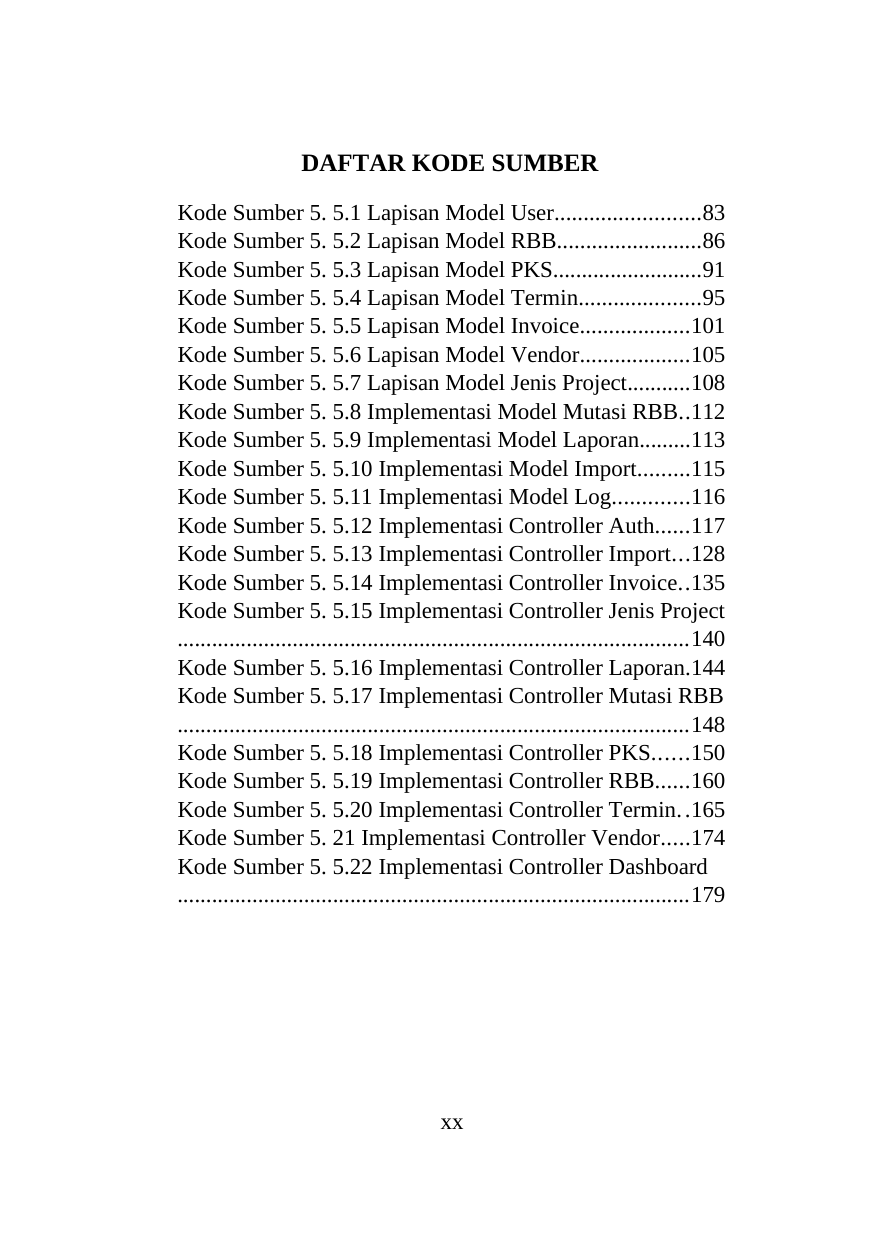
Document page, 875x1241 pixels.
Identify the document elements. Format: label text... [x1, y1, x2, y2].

text Kode Sumber 5. 5.22 Implementasi Controller Dashboard 179 [177, 853, 726, 908]
text Kode Sumber 5. 5.15 Implementasi Controller Jenis Project 140 [177, 597, 726, 652]
text Kode Sumber 5. 5.11 Implementasi Model Log 116 [177, 483, 726, 509]
text Kode Sumber 5. 5.16 Implementasi Controller Laporan 144 [177, 654, 726, 680]
text Kode Sumber 5. 5.9 Implementasi Model Laporan 113 [177, 426, 726, 453]
text Kode Sumber 5. 5.17 Implementasi Controller Mutasi RBB 148 [177, 682, 726, 737]
text Kode Sumber 5. 5.19 Implementasi Controller RBB 160 [177, 768, 726, 794]
text Kode Sumber 5. 5.4 Lapisan Model Termin 95 [177, 284, 726, 311]
text Kode Sumber 5. 5.13 Implementasi Controller Import 128 [177, 540, 726, 566]
text Kode Sumber 5. 21 Implementasi Controller Vendor 174 [177, 824, 726, 851]
text Kode Sumber 5. 5.8 Implementasi Model Mutasi RBB 112 [177, 398, 726, 424]
text Kode Sumber 5. 5.18 Implementasi Controller PKS 150 [177, 739, 726, 766]
text Kode Sumber 5. 5.14 Implementasi Controller Invoice 135 [177, 568, 726, 595]
text Kode Sumber 5. 5.7 Lapisan Model Jenis Project 108 [177, 369, 726, 396]
subtitle DAFTAR KODE SUMBER [176, 148, 723, 176]
text Kode Sumber 5. 5.3 Lapisan Model PKS 91 [177, 256, 726, 282]
text Kode Sumber 5. 5.20 Implementasi Controller Termin 165 [177, 796, 726, 822]
text Kode Sumber 5. 5.1 Lapisan Model User 83 [177, 199, 726, 225]
text Kode Sumber 5. 5.12 Implementasi Controller Auth 117 [177, 512, 726, 538]
text Kode Sumber 5. 5.10 Implementasi Model Import 115 [177, 455, 726, 481]
text Kode Sumber 5. 5.6 Lapisan Model Vendor 105 [177, 341, 726, 367]
text Kode Sumber 5. 5.2 Lapisan Model RBB 86 [177, 227, 726, 254]
text Kode Sumber 5. 5.5 Lapisan Model Invoice 101 [177, 313, 726, 339]
